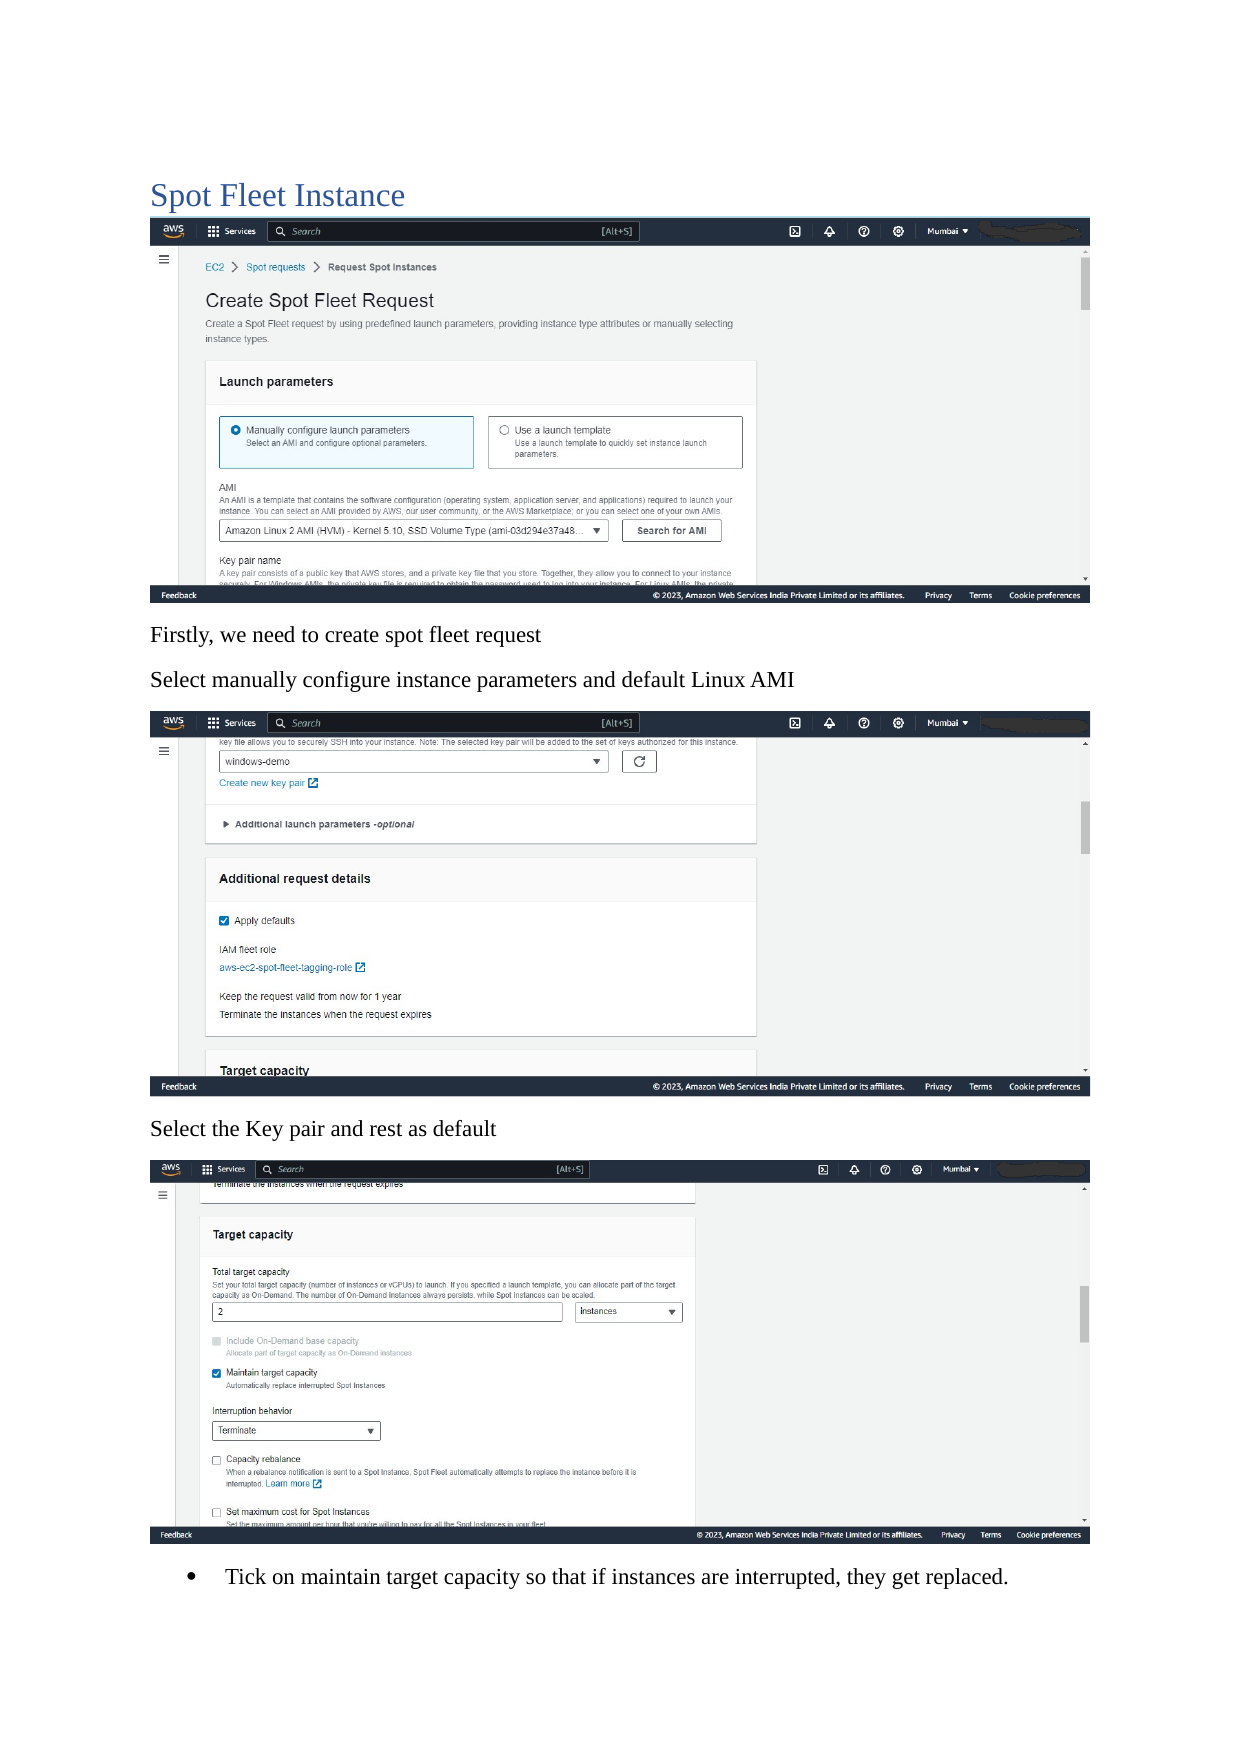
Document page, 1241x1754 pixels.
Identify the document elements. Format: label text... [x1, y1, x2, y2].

text Select the Key pair and rest as default [150, 1115, 1090, 1141]
text Firstly, we need to create spot fleet request [150, 621, 1090, 648]
list Tick on maintain target capacity so that if instances are interrupted, they get replaced. [187, 1563, 1090, 1589]
text Select manually configure instance parameters and default Linux AMI [150, 666, 1090, 693]
subtitle Spot Fleet Instance [150, 175, 1090, 213]
picture [150, 711, 1091, 1097]
picture [150, 1160, 1090, 1544]
picture [150, 216, 1090, 603]
